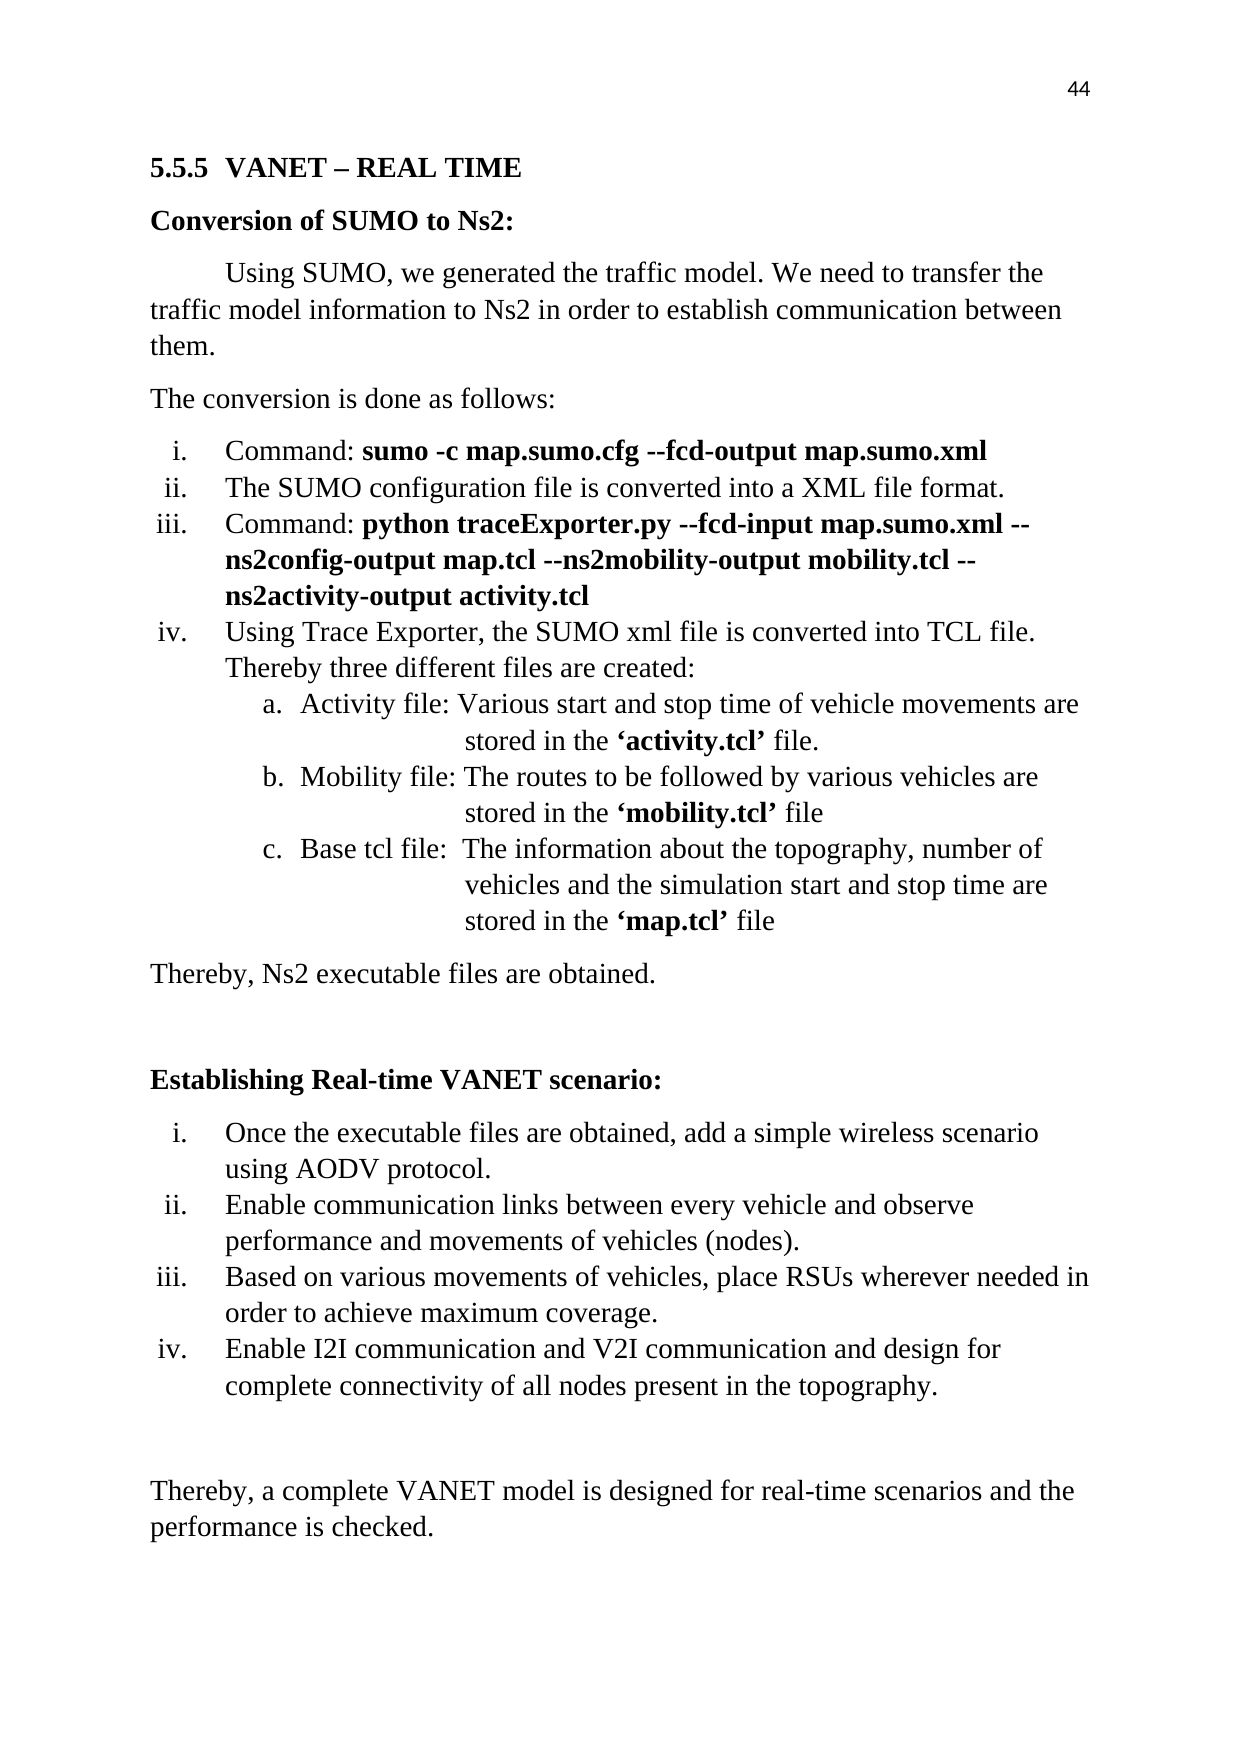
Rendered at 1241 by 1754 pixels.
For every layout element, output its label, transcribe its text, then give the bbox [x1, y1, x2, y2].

list Command: python traceExporter.py --fcd-input map.sumo.xml --ns2config-output map.tcl --ns2mobility-output mobility.tcl --ns2activity-output activity.tcl [187, 506, 1090, 612]
list Using Trace Exporter, the SUMO xml file is converted into TCL file. Thereby three different files are created: [187, 614, 1090, 684]
list The SUMO configuration file is converted into a XML file format. [187, 470, 1090, 503]
list Enable I2I communication and V2I communication and design for complete connectivity of all nodes present in the topography. [187, 1332, 1090, 1401]
text Using SUMO, we generated the traffic model. We need to transfer the traffic model information to Ns2 in order to establish communication between them. [150, 256, 1090, 361]
text The conversion is done as follows: [150, 381, 1090, 414]
list Once the executable files are obtained, add a simple wireless scenario using AODV protocol. [187, 1115, 1090, 1184]
text Conversion of SUMO to Ns2: [150, 203, 1090, 236]
list Activity file: Various start and stop time of vehicle movements are stored in the ‘activity.tcl’ file. [262, 687, 1090, 756]
text 5.5.5 VANET – REAL TIME [150, 150, 1090, 183]
list Based on various movements of vehicles, place RSUs wherever needed in order to achieve maximum coverage. [187, 1259, 1090, 1329]
text Establishing Real-time VANET scenario: [150, 1062, 1090, 1095]
list Command: sumo -c map.sumo.cfg --fcd-output map.sumo.xml [187, 433, 1090, 467]
text Thereby, Ns2 executable files are obtained. [150, 956, 1090, 990]
list Enable communication links between every vehicle and observe performance and movements of vehicles (nodes). [187, 1187, 1090, 1257]
list Base tcl file: The information about the topography, number of vehicles and the simulation start and stop time are stored in the ‘map.tcl’ file [262, 831, 1090, 937]
text Thereby, a complete VANET model is designed for real-time scenarios and the performance is checked. [150, 1473, 1090, 1543]
list Mobility file: The routes to be followed by various vehicles are stored in the ‘mobility.tcl’ file [262, 759, 1090, 828]
